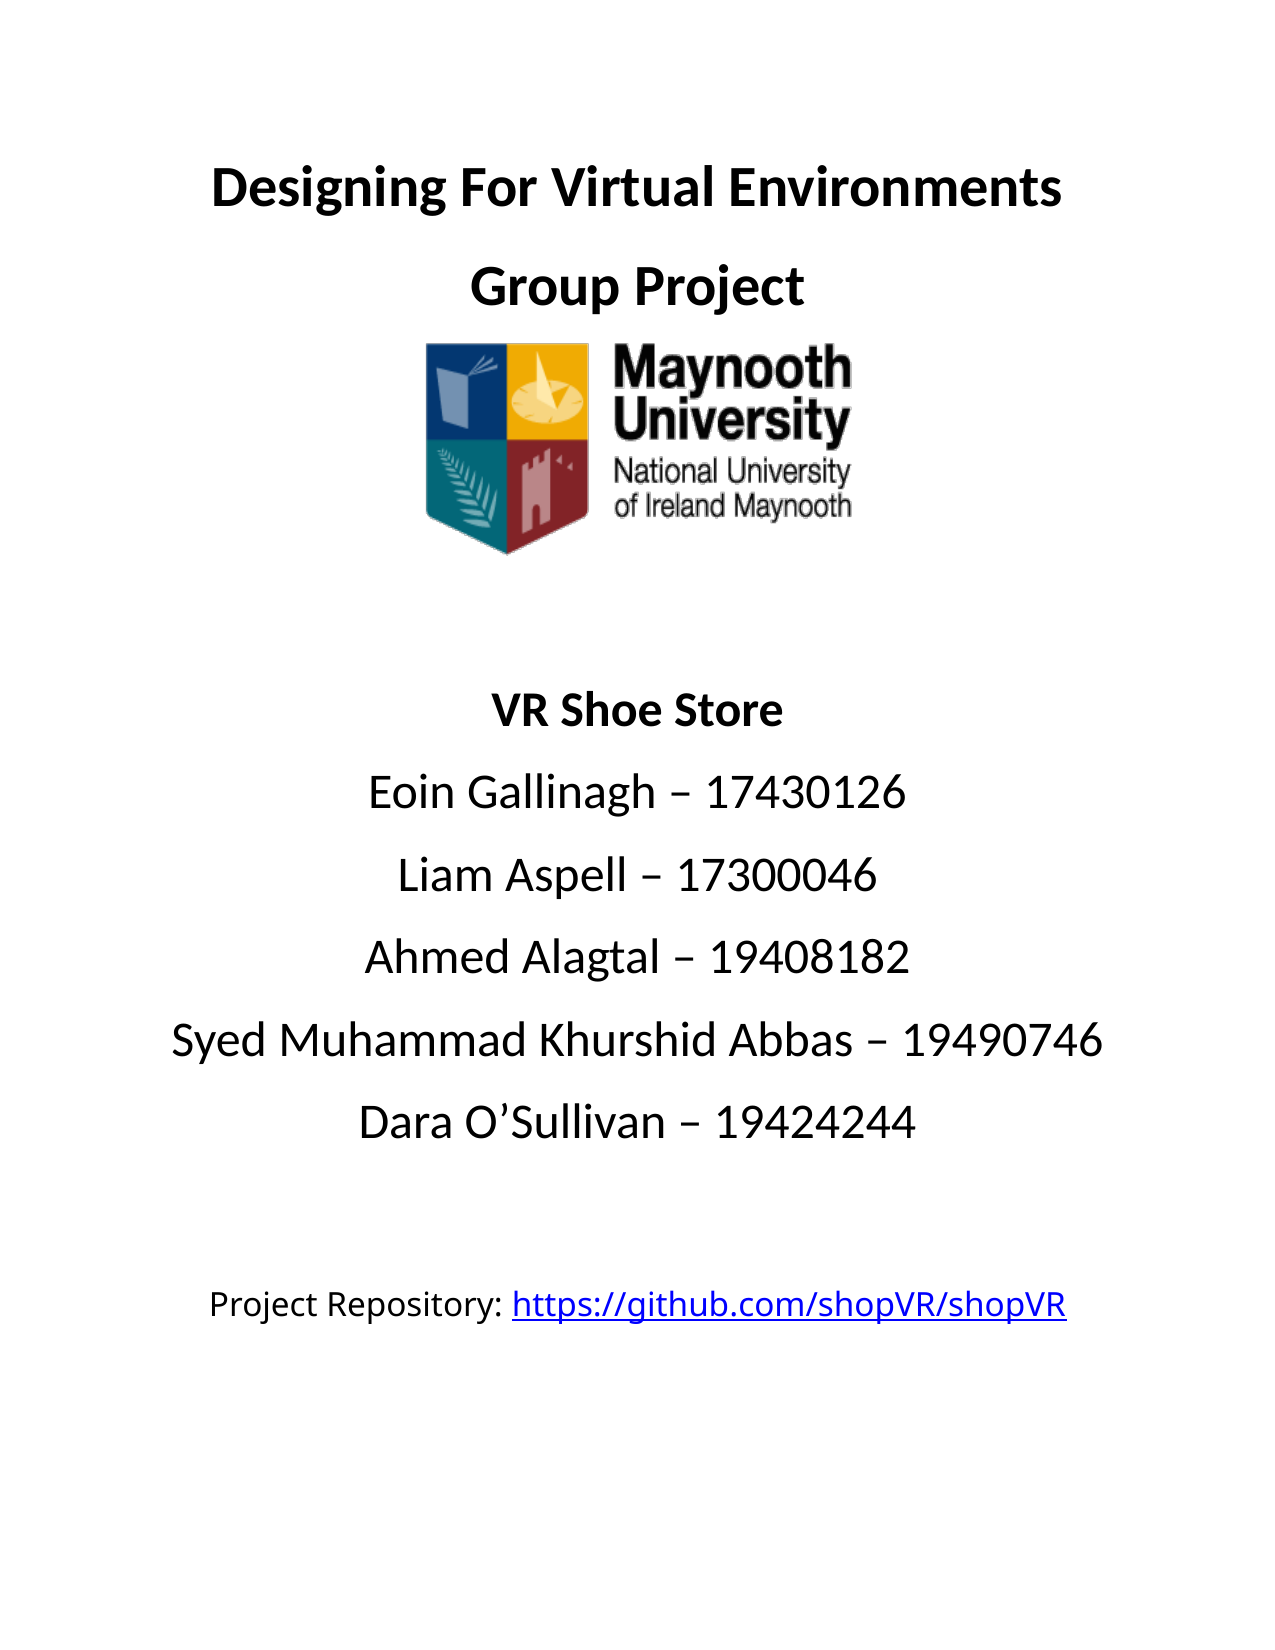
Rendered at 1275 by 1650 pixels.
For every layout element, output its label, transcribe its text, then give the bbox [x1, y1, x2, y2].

text Dara O’Sullivan – 19424244 [150, 1090, 1125, 1151]
text Designing For Virtual Environments [150, 150, 1125, 221]
text VR Shoe Store [150, 678, 1125, 739]
text Group Project [150, 248, 1125, 320]
text Ahmed Alagtal – 19408182 [150, 925, 1125, 986]
text Eoin Gallinagh – 17430126 [150, 760, 1125, 821]
text Project Repository: https://github.com/shopVR/shopVR [150, 1280, 1125, 1326]
picture [417, 333, 858, 565]
text Syed Muhammad Khurshid Abbas – 19490746 [150, 1008, 1125, 1069]
text Liam Aspell – 17300046 [150, 843, 1125, 904]
